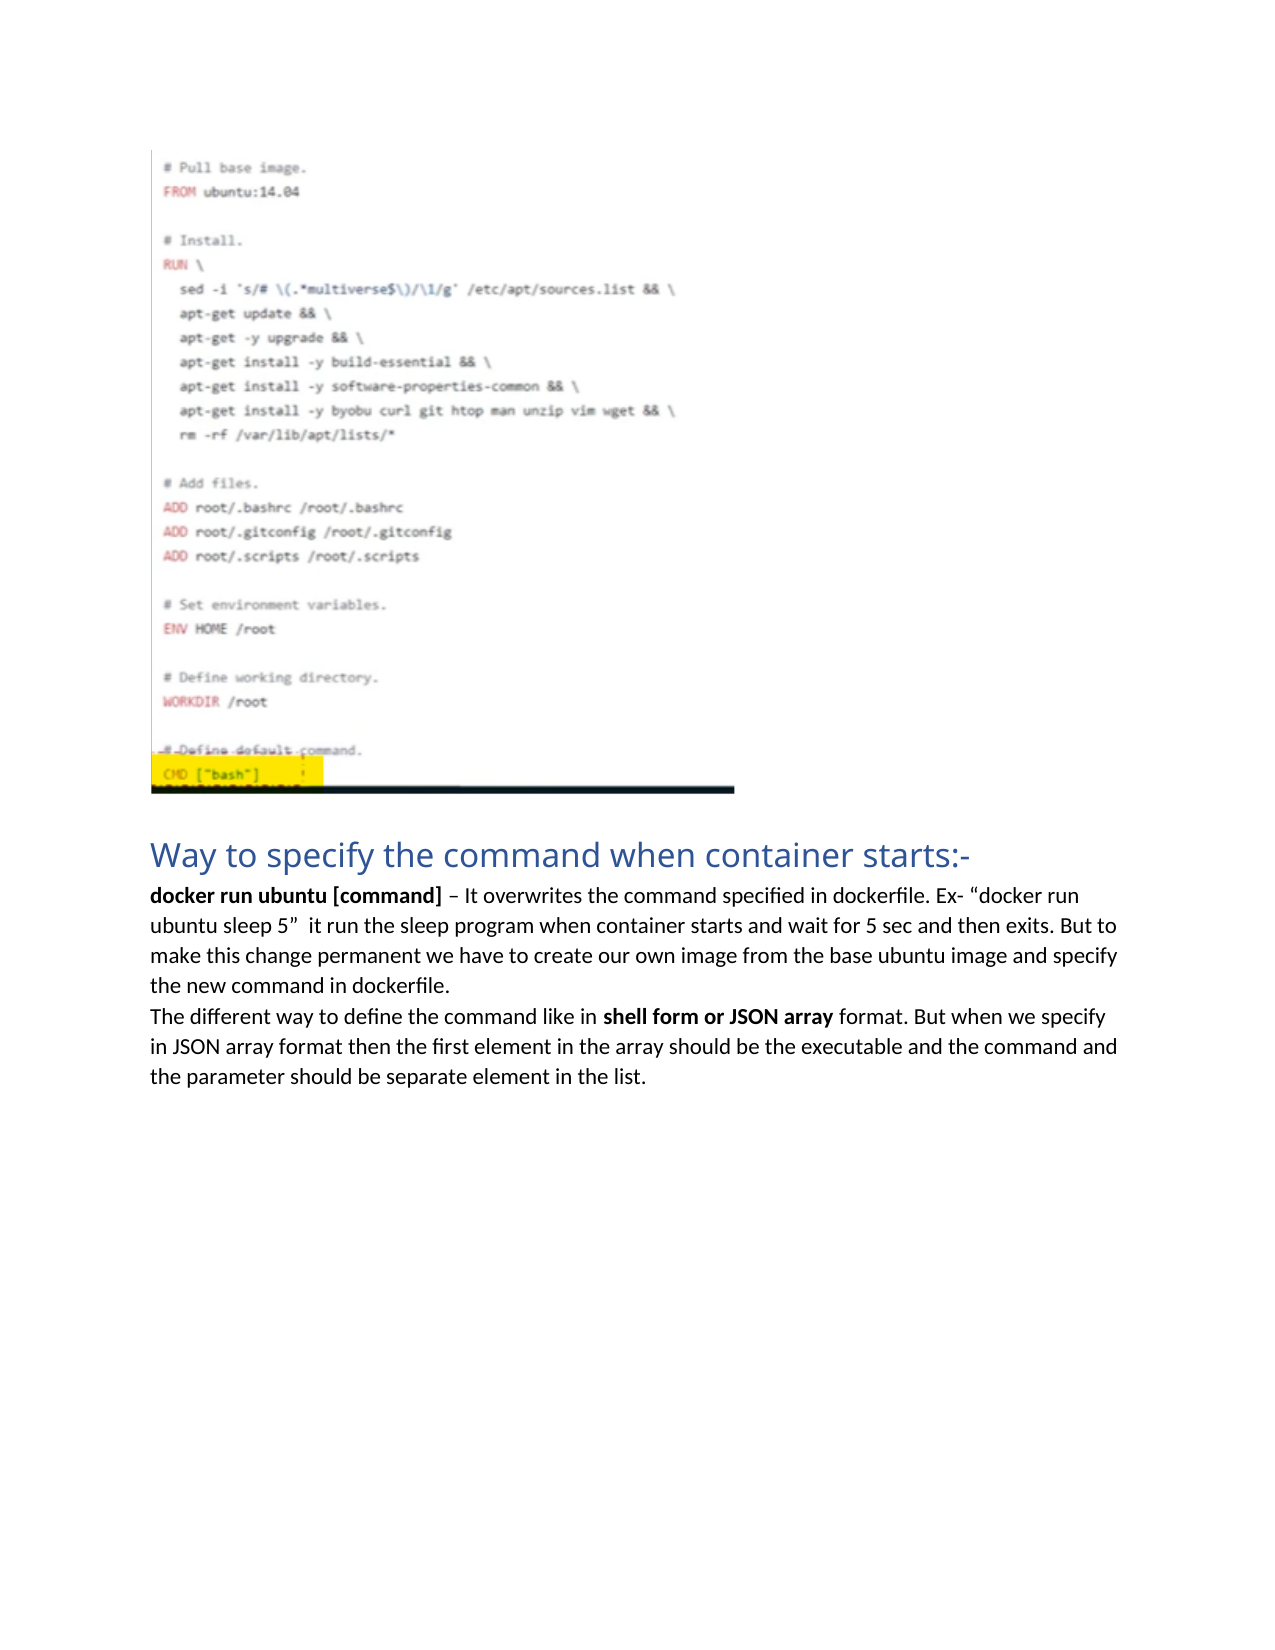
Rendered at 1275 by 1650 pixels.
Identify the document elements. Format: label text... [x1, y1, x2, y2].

text docker run ubuntu [command] – It overwrites the command specified in dockerfile. Ex- “docker run ubuntu sleep 5” it run the sleep program when container starts and wait for 5 sec and then exits. But to make this change permanent we have to create our own image from the base ubuntu image and specify the new command in dockerfile. The different way to define the command like in shell form or JSON array format. But when we specify in JSON array format then the first element in the array should be the executable and the command and the parameter should be separate element in the list. [150, 881, 1125, 1090]
subtitle Way to specify the command when container starts:- [150, 832, 1125, 877]
picture [150, 150, 735, 805]
